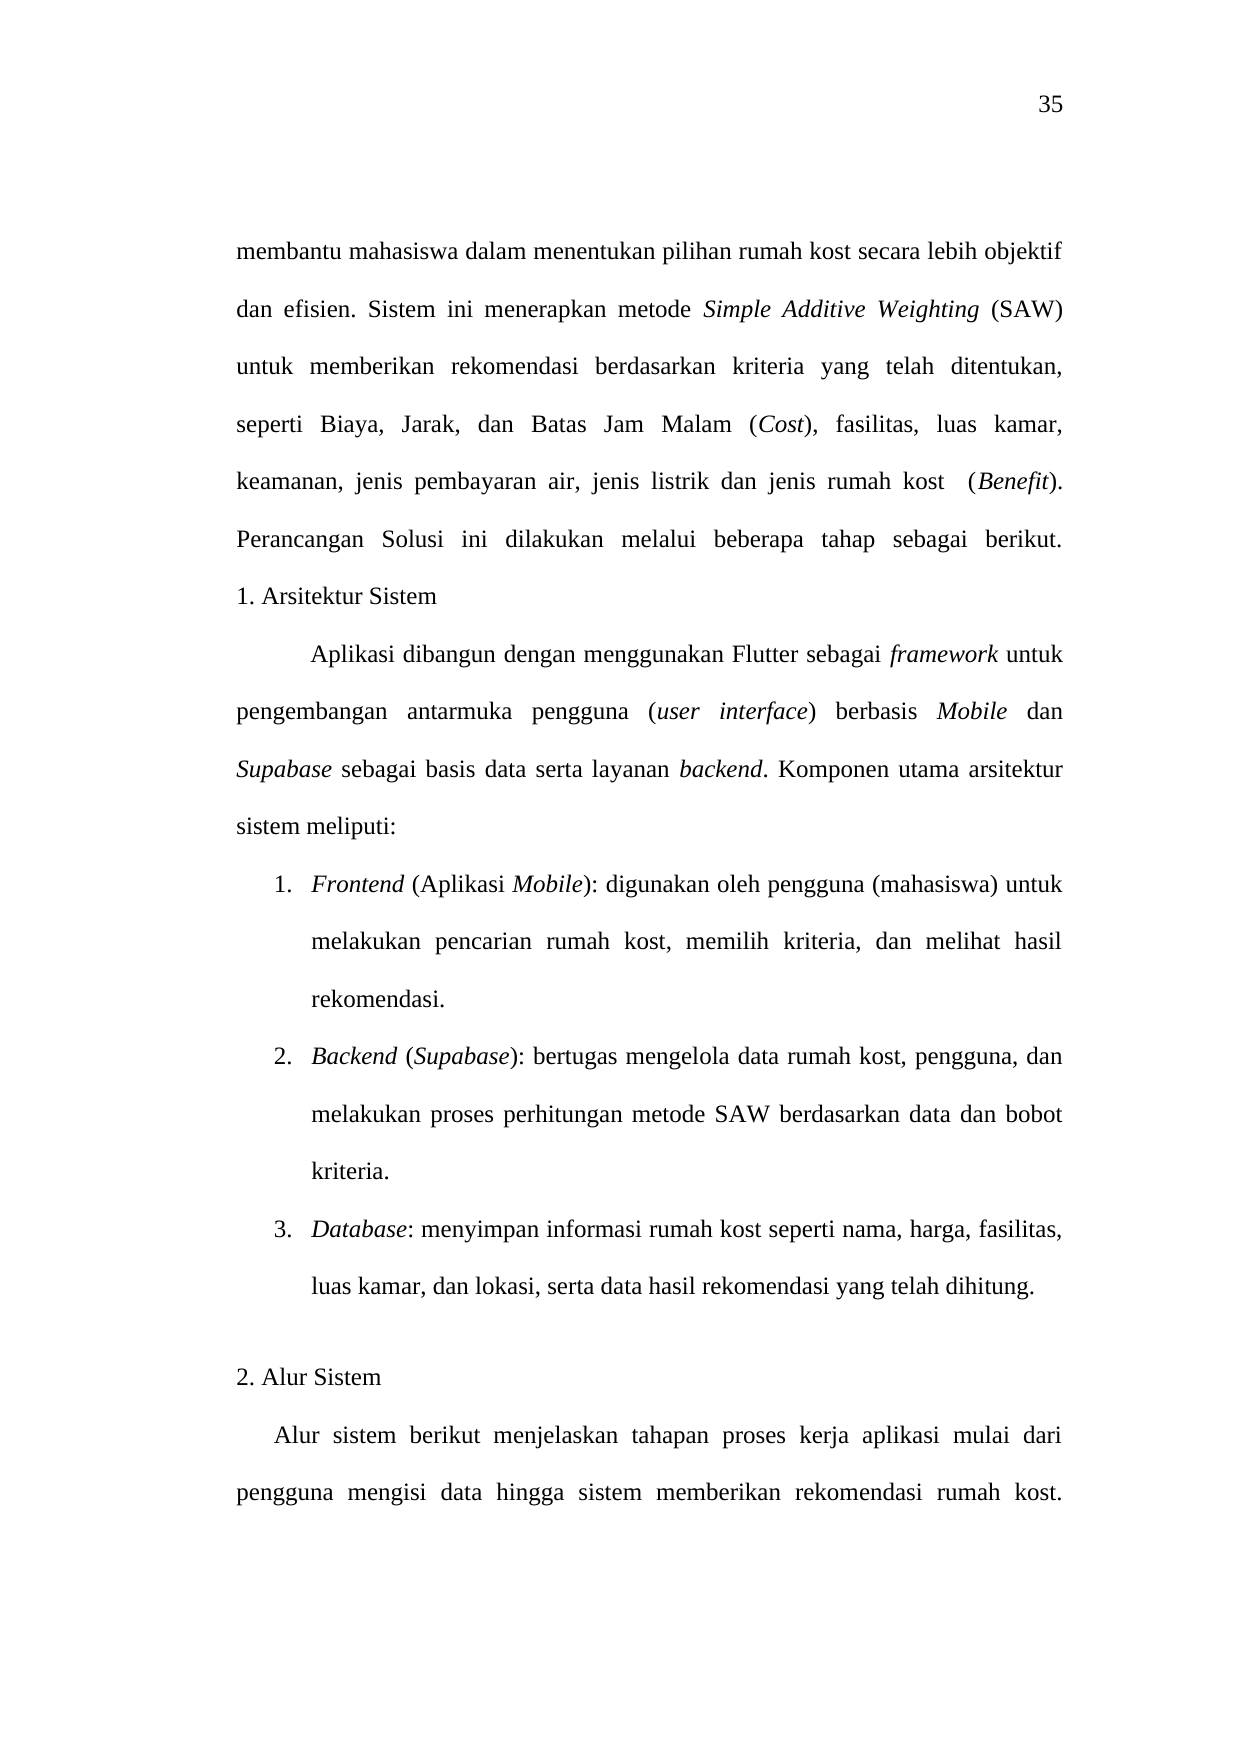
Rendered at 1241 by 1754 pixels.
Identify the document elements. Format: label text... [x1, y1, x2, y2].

list Backend (Supabase): bertugas mengelola data rumah kost, pengguna, dan melakukan proses perhitungan metode SAW berdasarkan data dan bobot kriteria. [274, 1041, 1063, 1185]
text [236, 236, 1063, 610]
text Aplikasi dibangun dengan menggunakan Flutter sebagai framework untuk pengembangan antarmuka pengguna (user interface) berbasis Mobile dan Supabase sebagai basis data serta layanan backend. Komponen utama arsitektur sistem meliputi: [236, 639, 1063, 840]
text 2. Alur Sistem [236, 1362, 1063, 1391]
list Database: menyimpan informasi rumah kost seperti nama, harga, fasilitas, luas kamar, dan lokasi, serta data hasil rekomendasi yang telah dihitung. [274, 1214, 1063, 1300]
list Frontend (Aplikasi Mobile): digunakan oleh pengguna (mahasiswa) untuk melakukan pencarian rumah kost, memilih kriteria, dan melihat hasil rekomendasi. [274, 869, 1063, 1012]
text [236, 1420, 1063, 1506]
